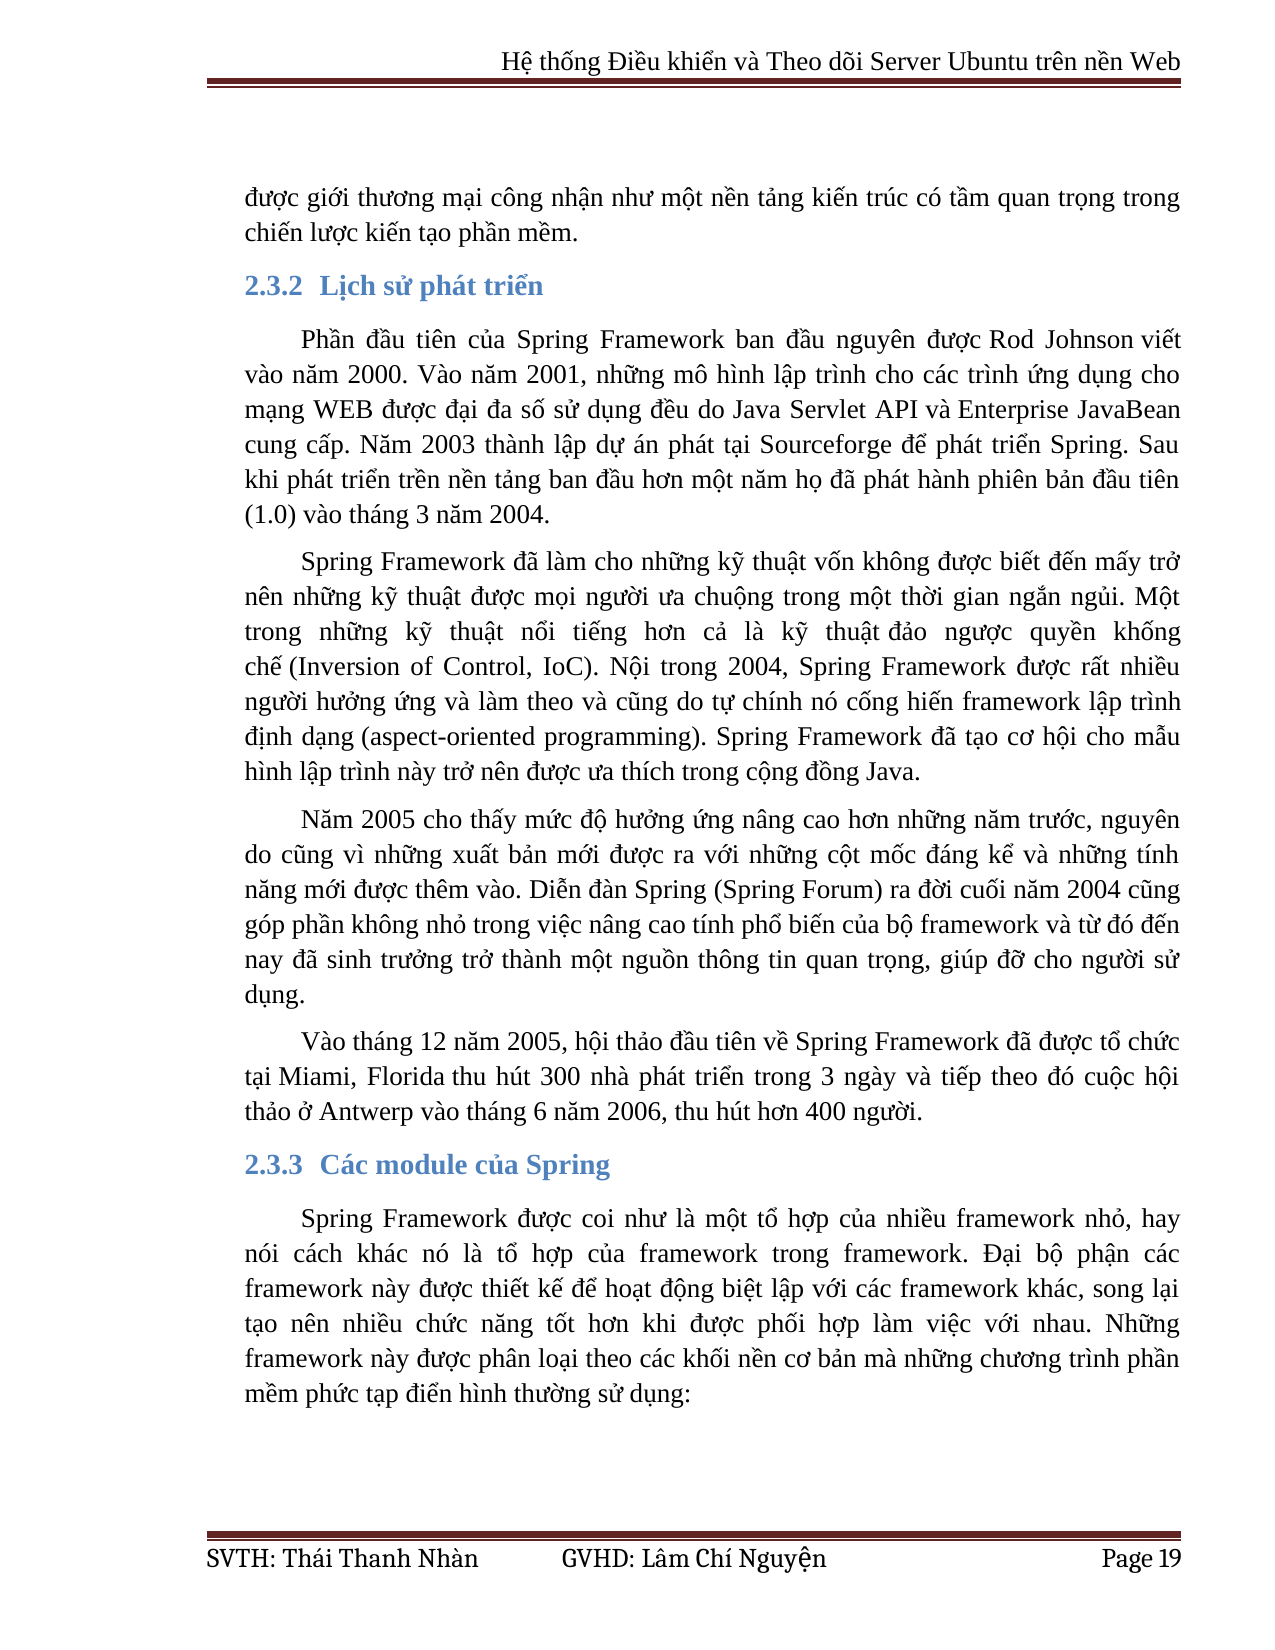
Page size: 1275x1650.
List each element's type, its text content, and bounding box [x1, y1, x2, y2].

text Spring Framework đã làm cho những kỹ thuật vốn không được biết đến mấy trở nên những kỹ thuật được mọi người ưa chuộng trong một thời gian ngắn ngủi. Một trong những kỹ thuật nổi tiếng hơn cả là kỹ thuật đảo ngược quyền khống chế (Inversion of Control, IoC). Nội trong 2004, Spring Framework được rất nhiều người hưởng ứng và làm theo và cũng do tự chính nó cống hiến framework lập trình định dạng (aspect-oriented programming). Spring Framework đã tạo cơ hội cho mẫu hình lập trình này trở nên được ưa thích trong cộng đồng Java. [244, 542, 1181, 787]
text Năm 2005 cho thấy mức độ hưởng ứng nâng cao hơn những năm trước, nguyên do cũng vì những xuất bản mới được ra với những cột mốc đáng kể và những tính năng mới được thêm vào. Diễn đàn Spring (Spring Forum) ra đời cuối năm 2004 cũng góp phần không nhỏ trong việc nâng cao tính phổ biến của bộ framework và từ đó đến nay đã sinh trưởng trở thành một nguồn thông tin quan trọng, giúp đỡ cho người sử dụng. [244, 799, 1181, 1009]
text Spring Framework được coi như là một tổ hợp của nhiều framework nhỏ, hay nói cách khác nó là tổ hợp của framework trong framework. Đại bộ phận các framework này được thiết kế để hoạt động biệt lập với các framework khác, song lại tạo nên nhiều chức năng tốt hơn khi được phối hợp làm việc với nhau. Những framework này được phân loại theo các khối nền cơ bản mà những chương trình phần mềm phức tạp điển hình thường sử dụng: [244, 1198, 1181, 1408]
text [244, 177, 1181, 247]
text Phần đầu tiên của Spring Framework ban đầu nguyên được Rod Johnson viết vào năm 2000. Vào năm 2001, những mô hình lập trình cho các trình ứng dụng cho mạng WEB được đại đa số sử dụng đều do Java Servlet API và Enterprise JavaBean cung cấp. Năm 2003 thành lập dự án phát tại Sourceforge để phát triển Spring. Sau khi phát triển trền nền tảng ban đầu hơn một năm họ đã phát hành phiên bản đầu tiên (1.0) vào tháng 3 năm 2004. [244, 319, 1181, 529]
subtitle Các module của Spring [244, 1147, 1181, 1181]
subtitle Lịch sử phát triển [244, 268, 1181, 302]
text Vào tháng 12 năm 2005, hội thảo đầu tiên về Spring Framework đã được tổ chức tại Miami, Florida thu hút 300 nhà phát triển trong 3 ngày và tiếp theo đó cuộc hội thảo ở Antwerp vào tháng 6 năm 2006, thu hút hơn 400 người. [244, 1022, 1181, 1127]
